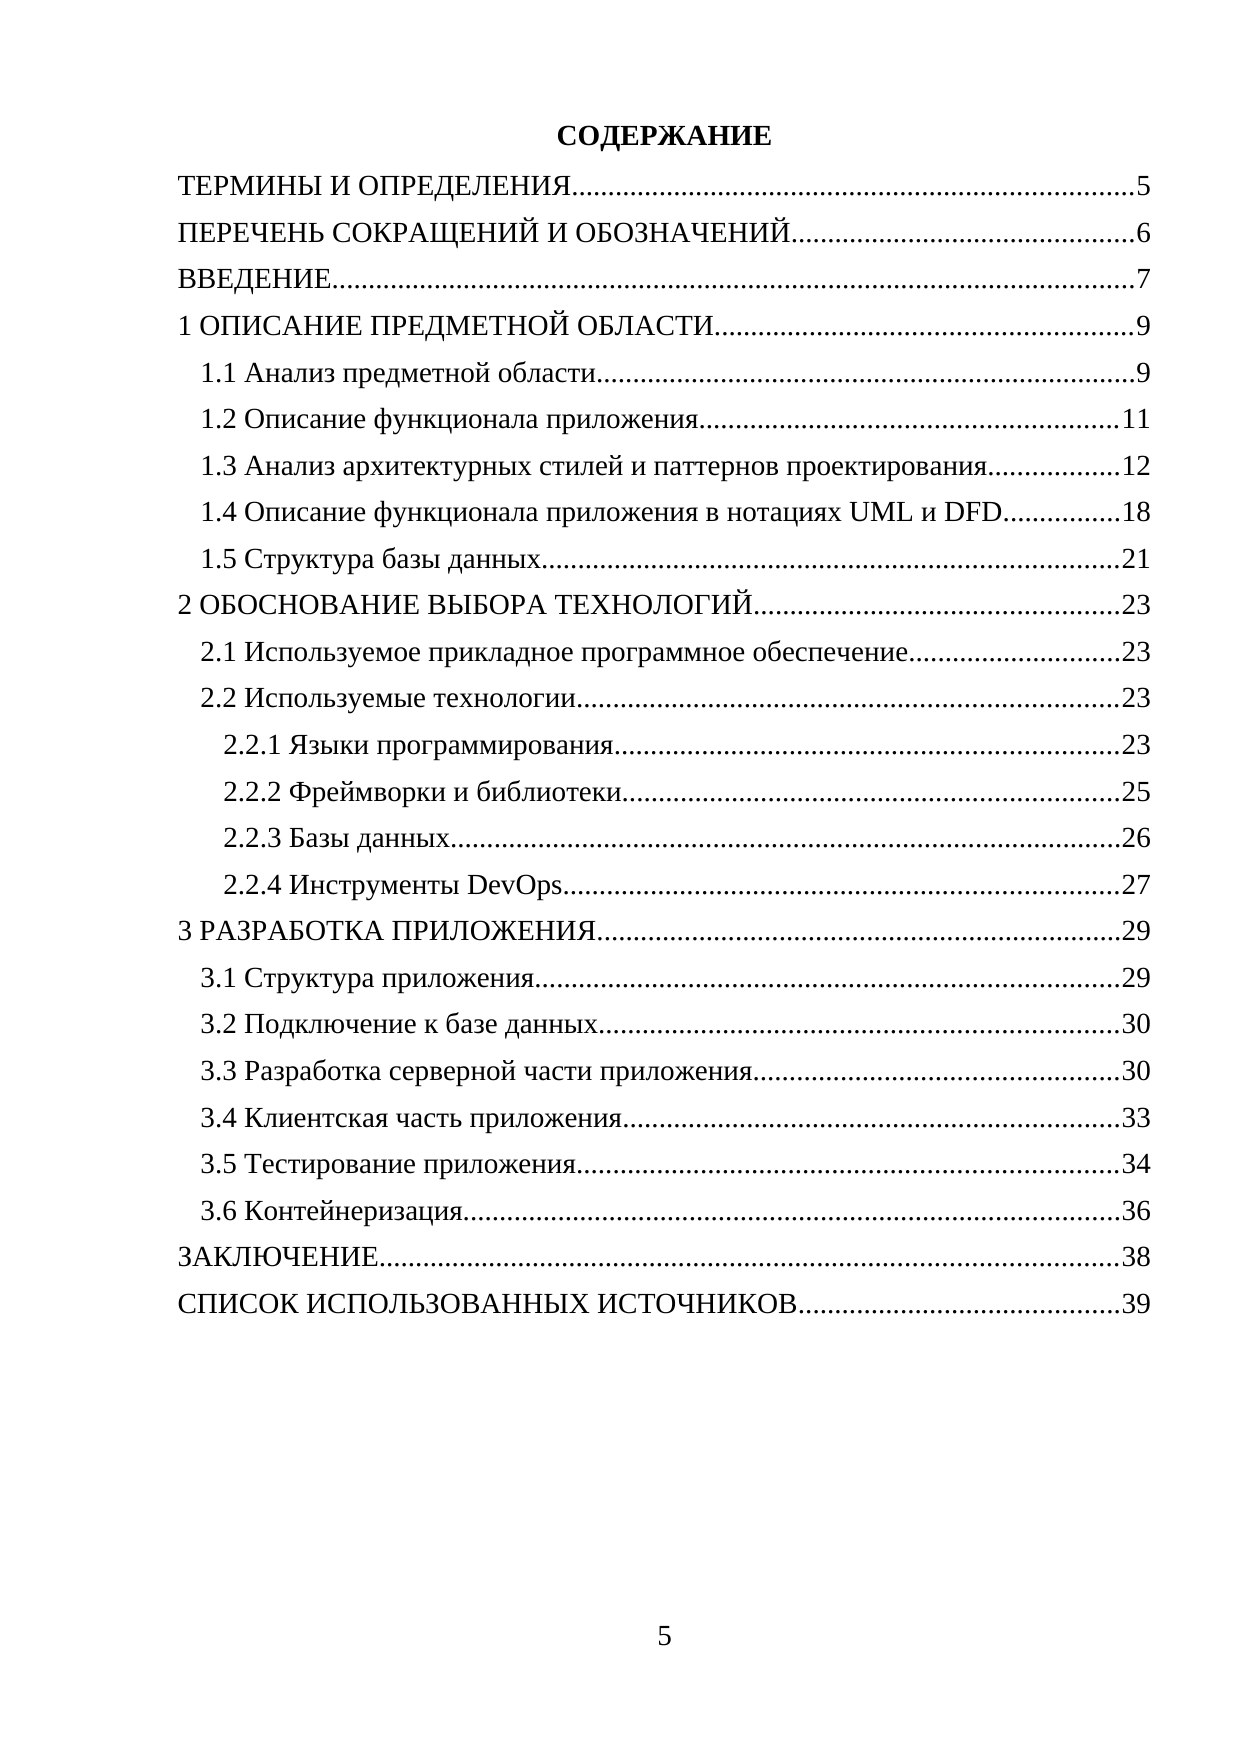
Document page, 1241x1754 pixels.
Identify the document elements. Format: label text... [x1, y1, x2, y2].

text СОДЕРЖАНИЕ [177, 118, 1152, 152]
